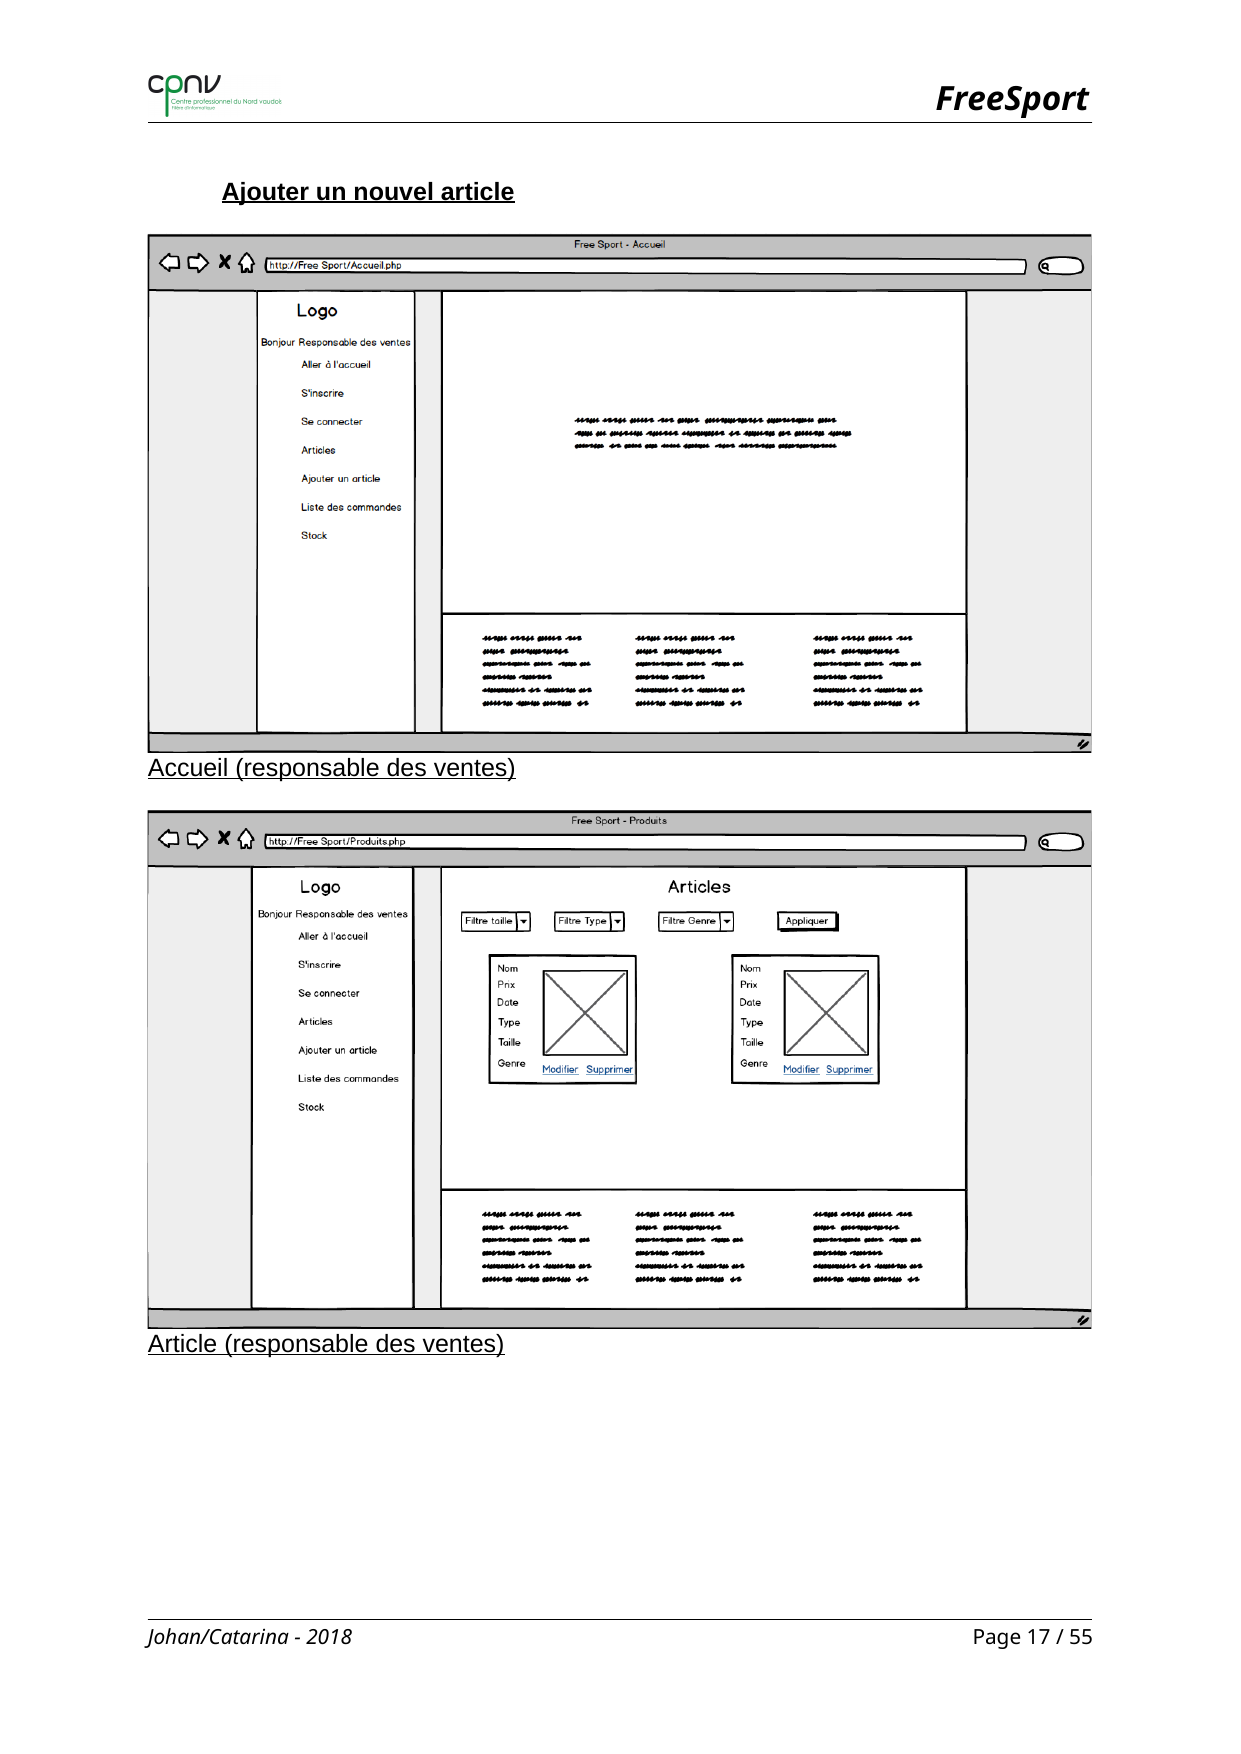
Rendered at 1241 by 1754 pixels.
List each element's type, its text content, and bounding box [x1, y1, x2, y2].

text Ajouter un nouvel article [148, 176, 1092, 205]
text Article (responsable des ventes) [148, 1329, 1092, 1358]
picture [148, 75, 282, 117]
picture [147, 233, 1092, 753]
picture [147, 810, 1092, 1329]
text Accueil (responsable des ventes) [148, 753, 1092, 781]
